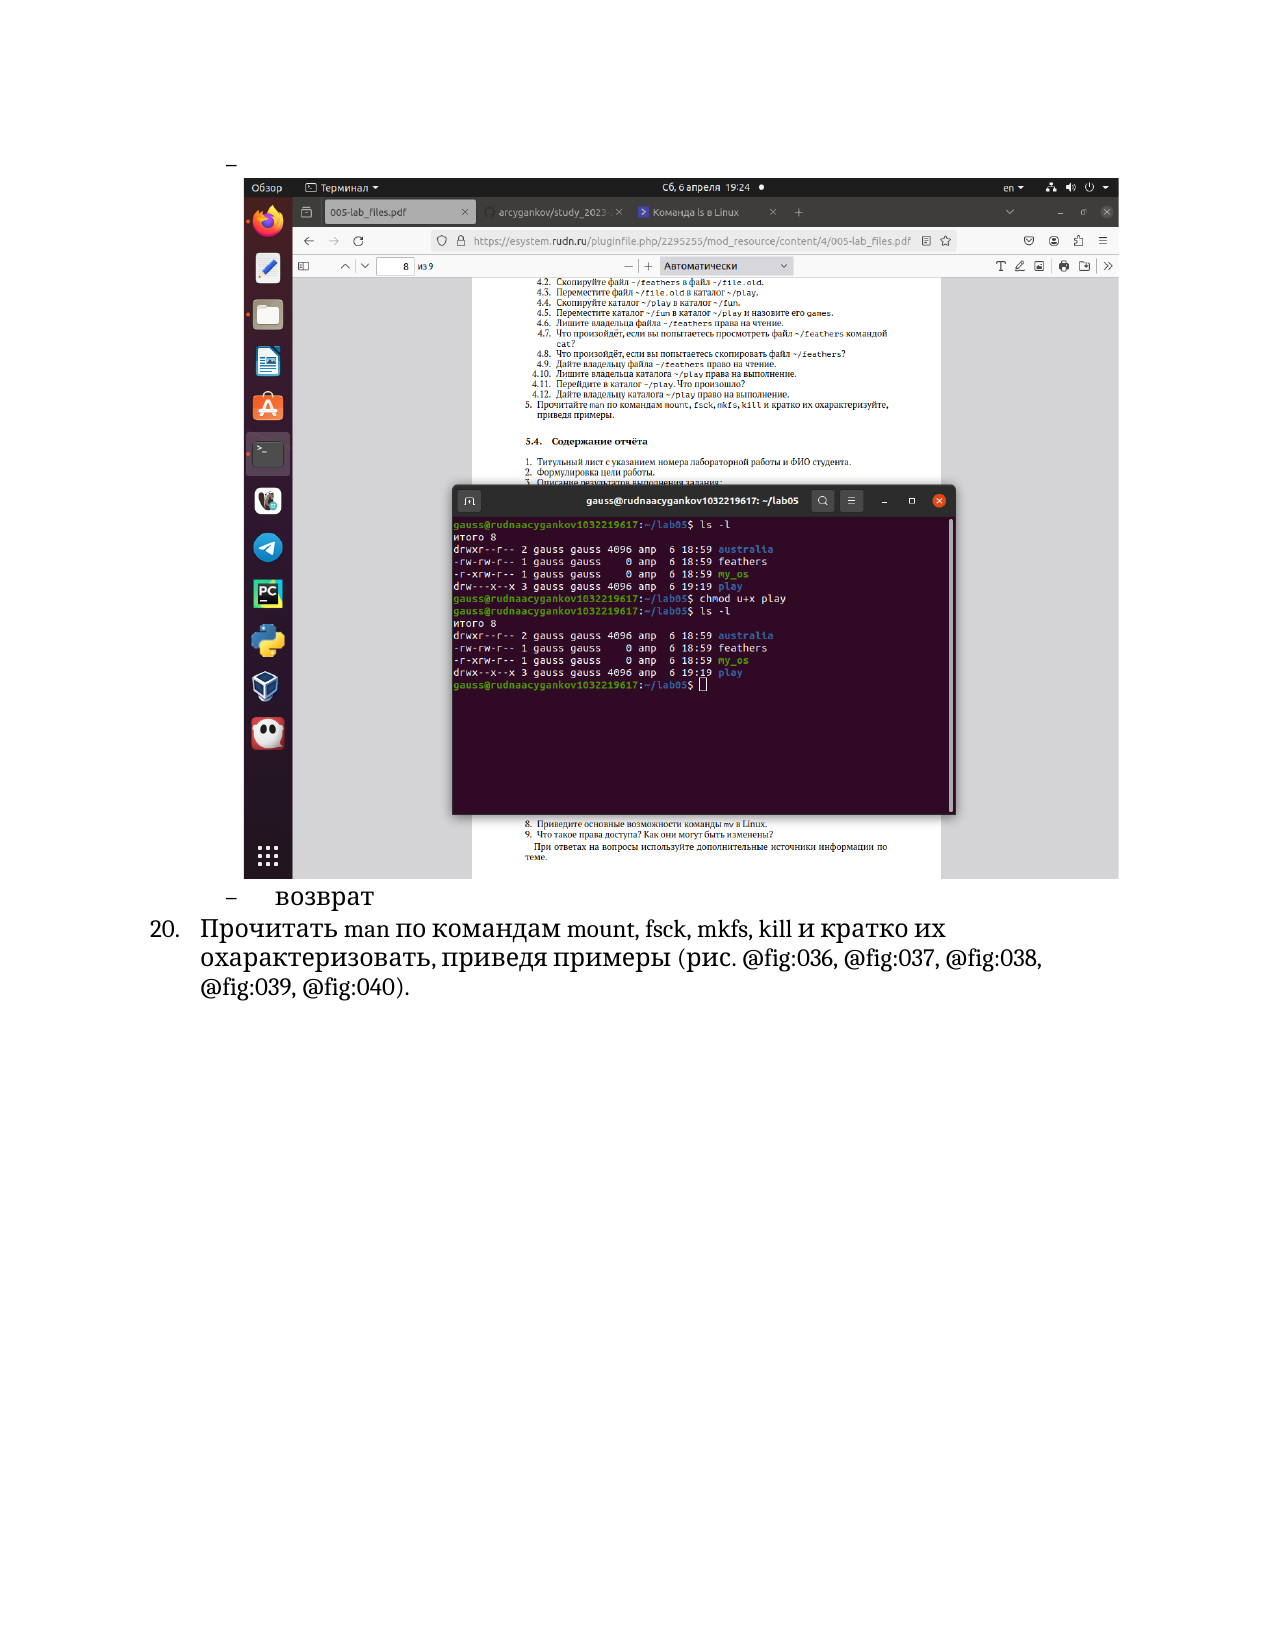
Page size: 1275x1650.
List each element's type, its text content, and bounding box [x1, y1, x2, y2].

list Прочитать man по командам mount, fsck, mkfs, kill и кратко их охарактеризовать, приведя примеры (рис. @fig:036, @fig:037, @fig:038, @fig:039, @fig:040). [150, 915, 1125, 1001]
picture [243, 178, 1119, 879]
list возврат [225, 882, 1125, 911]
